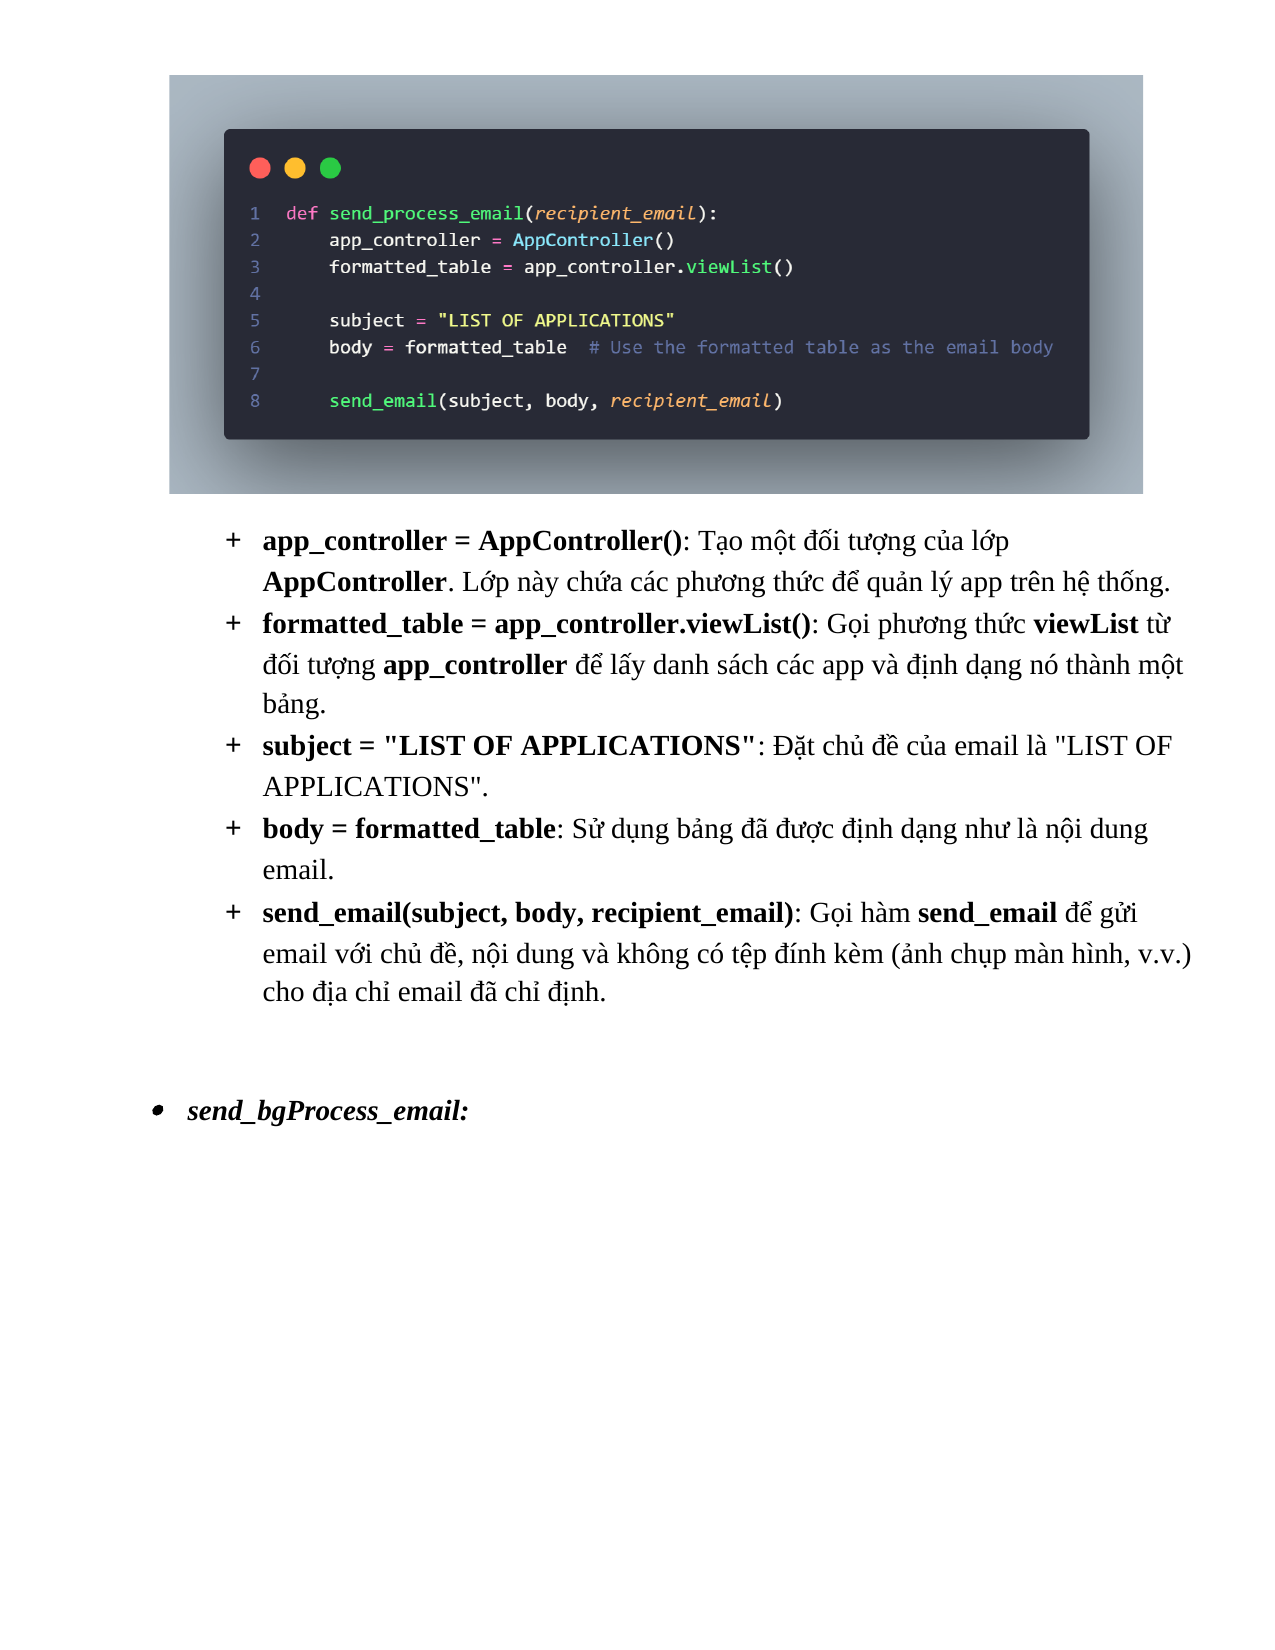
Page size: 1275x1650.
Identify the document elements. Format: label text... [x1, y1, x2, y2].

list formatted_table = app_controller.viewList(): Gọi phương thức viewList từ đối tượng app_controller để lấy danh sách các app và định dạng nó thành một bảng. [225, 603, 1200, 719]
list send_bgProcess_email: [150, 1093, 1200, 1127]
list app_controller = AppController(): Tạo một đối tượng của lớp AppController. Lớp này chứa các phương thức để quản lý app trên hệ thống. [225, 519, 1200, 598]
list subject = "LIST OF APPLICATIONS": Đặt chủ đề của email là "LIST OF APPLICATIONS". [225, 724, 1200, 803]
list body = formatted_table: Sử dụng bảng đã được định dạng như là nội dung email. [225, 808, 1200, 886]
list send_email(subject, body, recipient_email): Gọi hàm send_email để gửi email với chủ đề, nội dung và không có tệp đính kèm (ảnh chụp màn hình, v.v.) cho địa chỉ email đã chỉ định. [225, 891, 1200, 1008]
picture [169, 75, 1144, 494]
